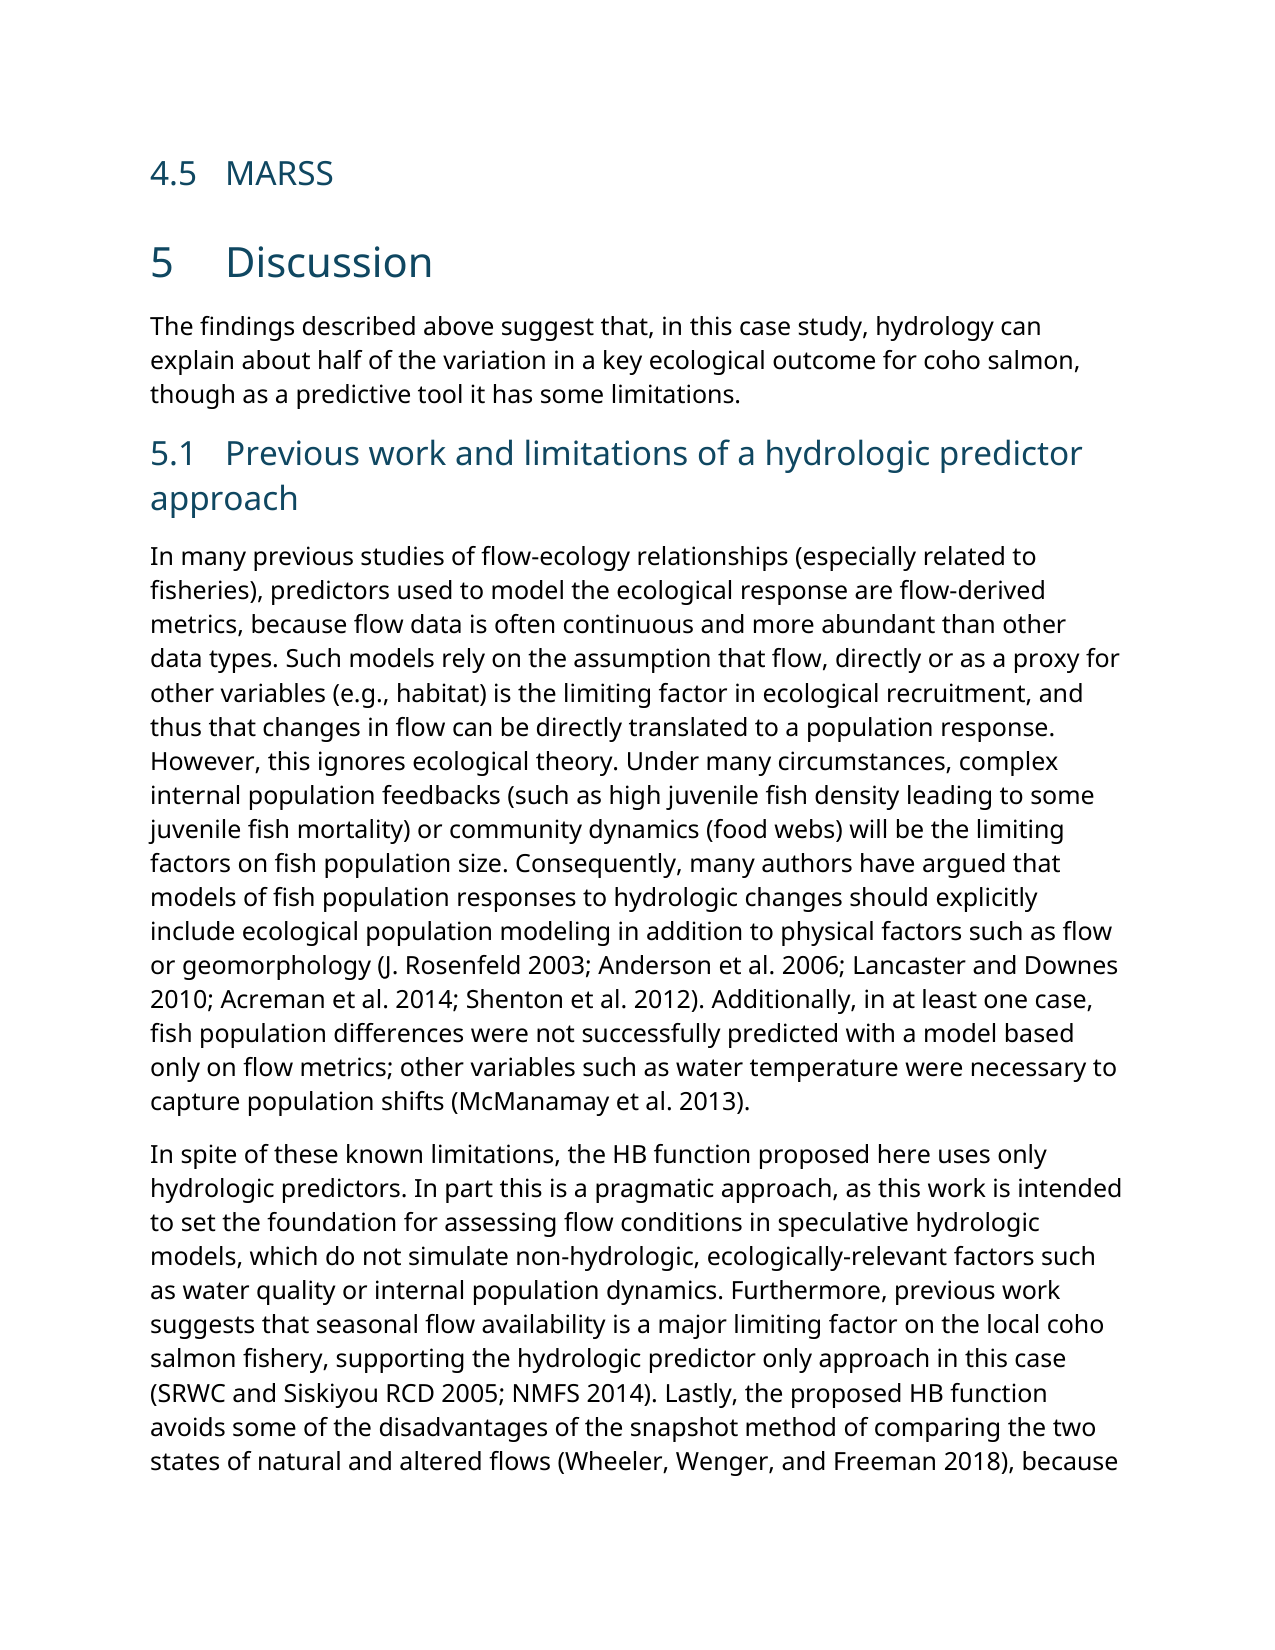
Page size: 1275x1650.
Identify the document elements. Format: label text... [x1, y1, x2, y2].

text In many previous studies of flow-ecology relationships (especially related to fisheries), predictors used to model the ecological response are flow-derived metrics, because flow data is often continuous and more abundant than other data types. Such models rely on the assumption that flow, directly or as a proxy for other variables (e.g., habitat) is the limiting factor in ecological recruitment, and thus that changes in flow can be directly translated to a population response. However, this ignores ecological theory. Under many circumstances, complex internal population feedbacks (such as high juvenile fish density leading to some juvenile fish mortality) or community dynamics (food webs) will be the limiting factors on fish population size. Consequently, many authors have argued that models of fish population responses to hydrologic changes should explicitly include ecological population modeling in addition to physical factors such as flow or geomorphology (J. Rosenfeld 2003; Anderson et al. 2006; Lancaster and Downes 2010; Acreman et al. 2014; Shenton et al. 2012). Additionally, in at least one case, fish population differences were not successfully predicted with a model based only on flow metrics; other variables such as water temperature were necessary to capture population shifts (McManamay et al. 2013). [150, 539, 1125, 1118]
subtitle 5.1 Previous work and limitations of a hydrologic predictor approach [150, 429, 1125, 520]
subtitle 4.5 MARSS [150, 150, 1125, 195]
text The findings described above suggest that, in this case study, hydrology can explain about half of the variation in a key ecological outcome for coho salmon, though as a predictive tool it has some limitations. [150, 308, 1125, 411]
subtitle 5 Discussion [150, 233, 1125, 290]
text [150, 1137, 1125, 1477]
